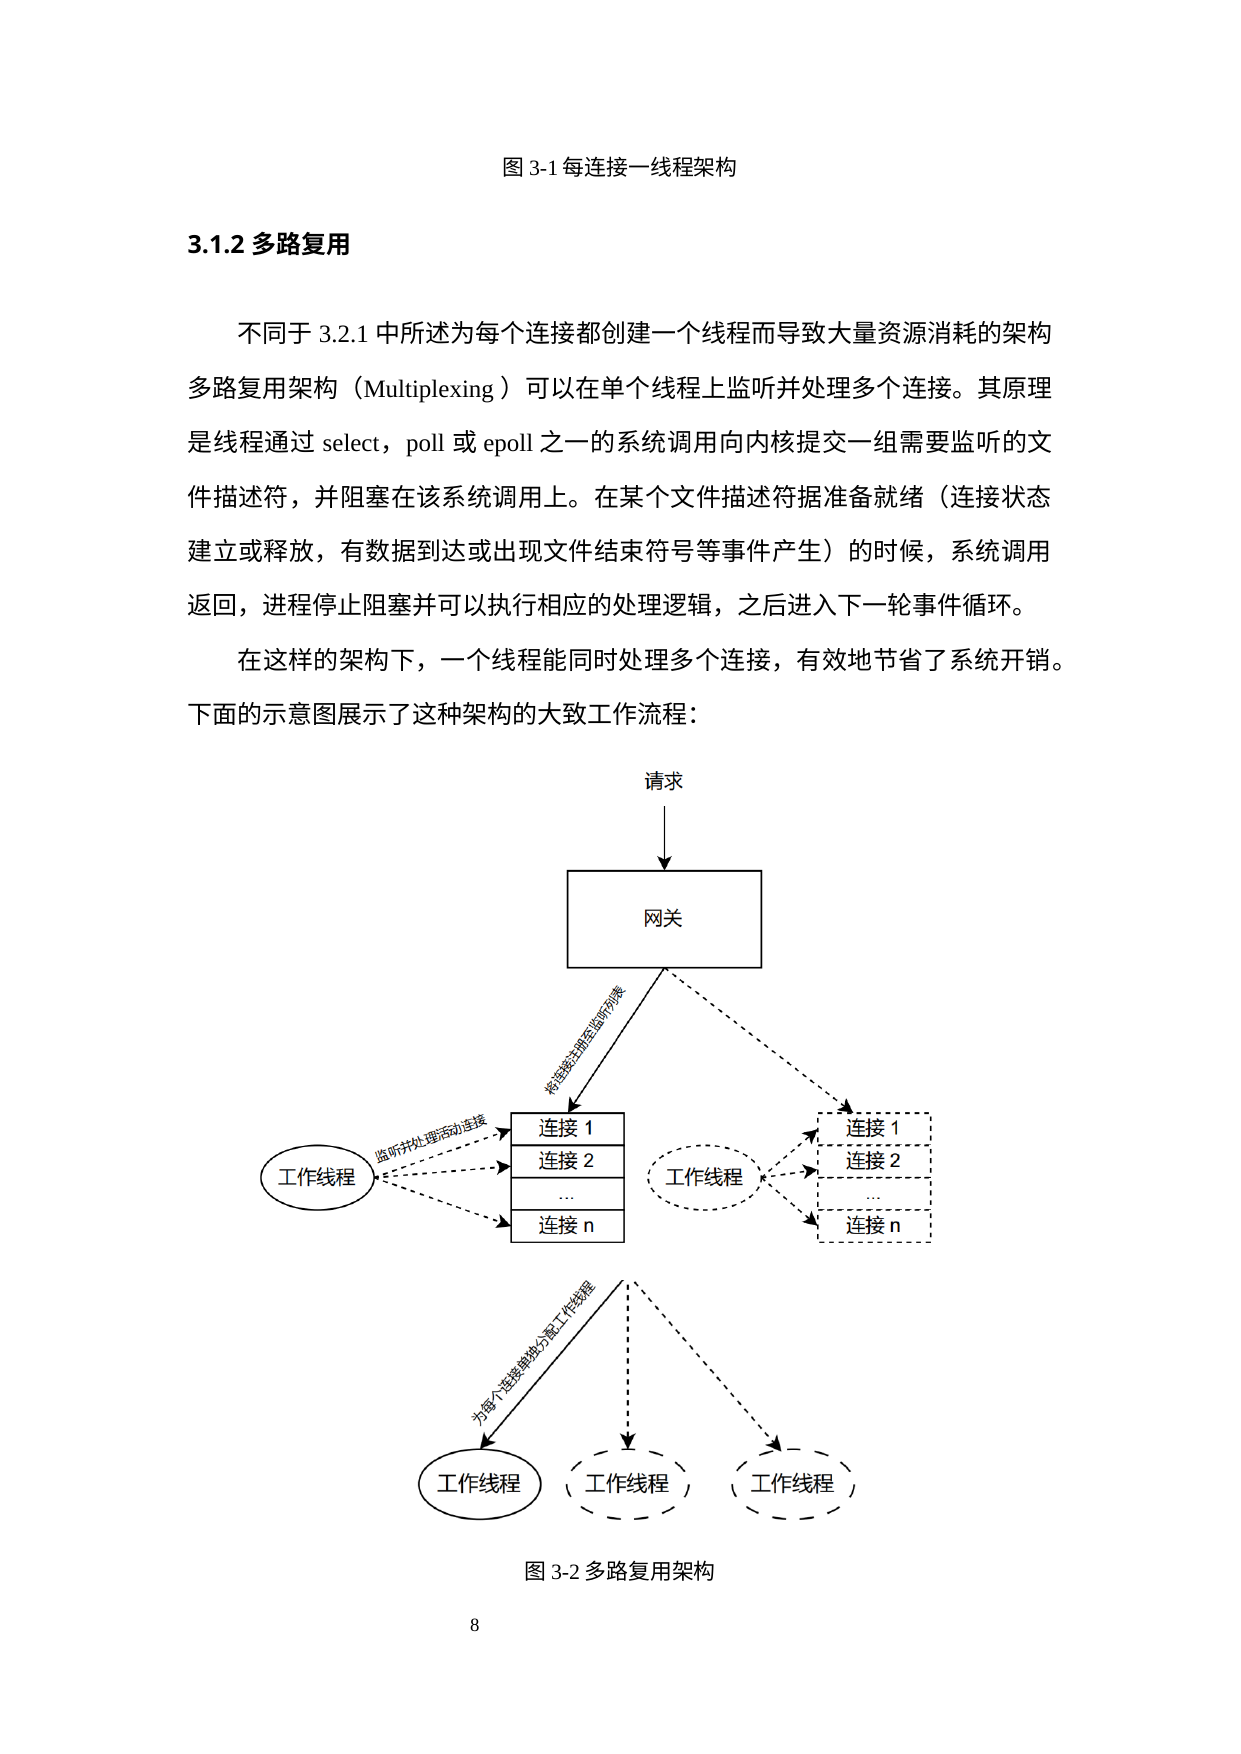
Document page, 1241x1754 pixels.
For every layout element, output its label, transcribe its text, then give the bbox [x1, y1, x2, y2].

text 在这样的架构下，一个线程能同时处理多个连接，有效地节省了系统开销。下面的示意图展示了这种架构的大致工作流程： [187, 640, 1053, 731]
subtitle 3.1.2 多路复用 [187, 224, 1053, 261]
picture [226, 759, 1007, 1537]
text 图3-1每连接一线程架构 [187, 150, 1053, 182]
text 不同于 3.2.1 中所述为每个连接都创建一个线程而导致大量资源消耗的架构，多路复用架构（Multiplexing ）可以在单个线程上监听并处理多个连接。其原理是线程通过 select，poll 或epoll之一的系统调用向内核提交一组需要监听的文件描述符，并阻塞在该系统调用上。在某个文件描述符据准备就绪（连接状态建立或释放，有数据到达或出现文件结束符号等事件产生）的时候，系统调用返回，进程停止阻塞并可以执行相应的处理逻辑，之后进入下一轮事件循环。 [187, 314, 1053, 622]
